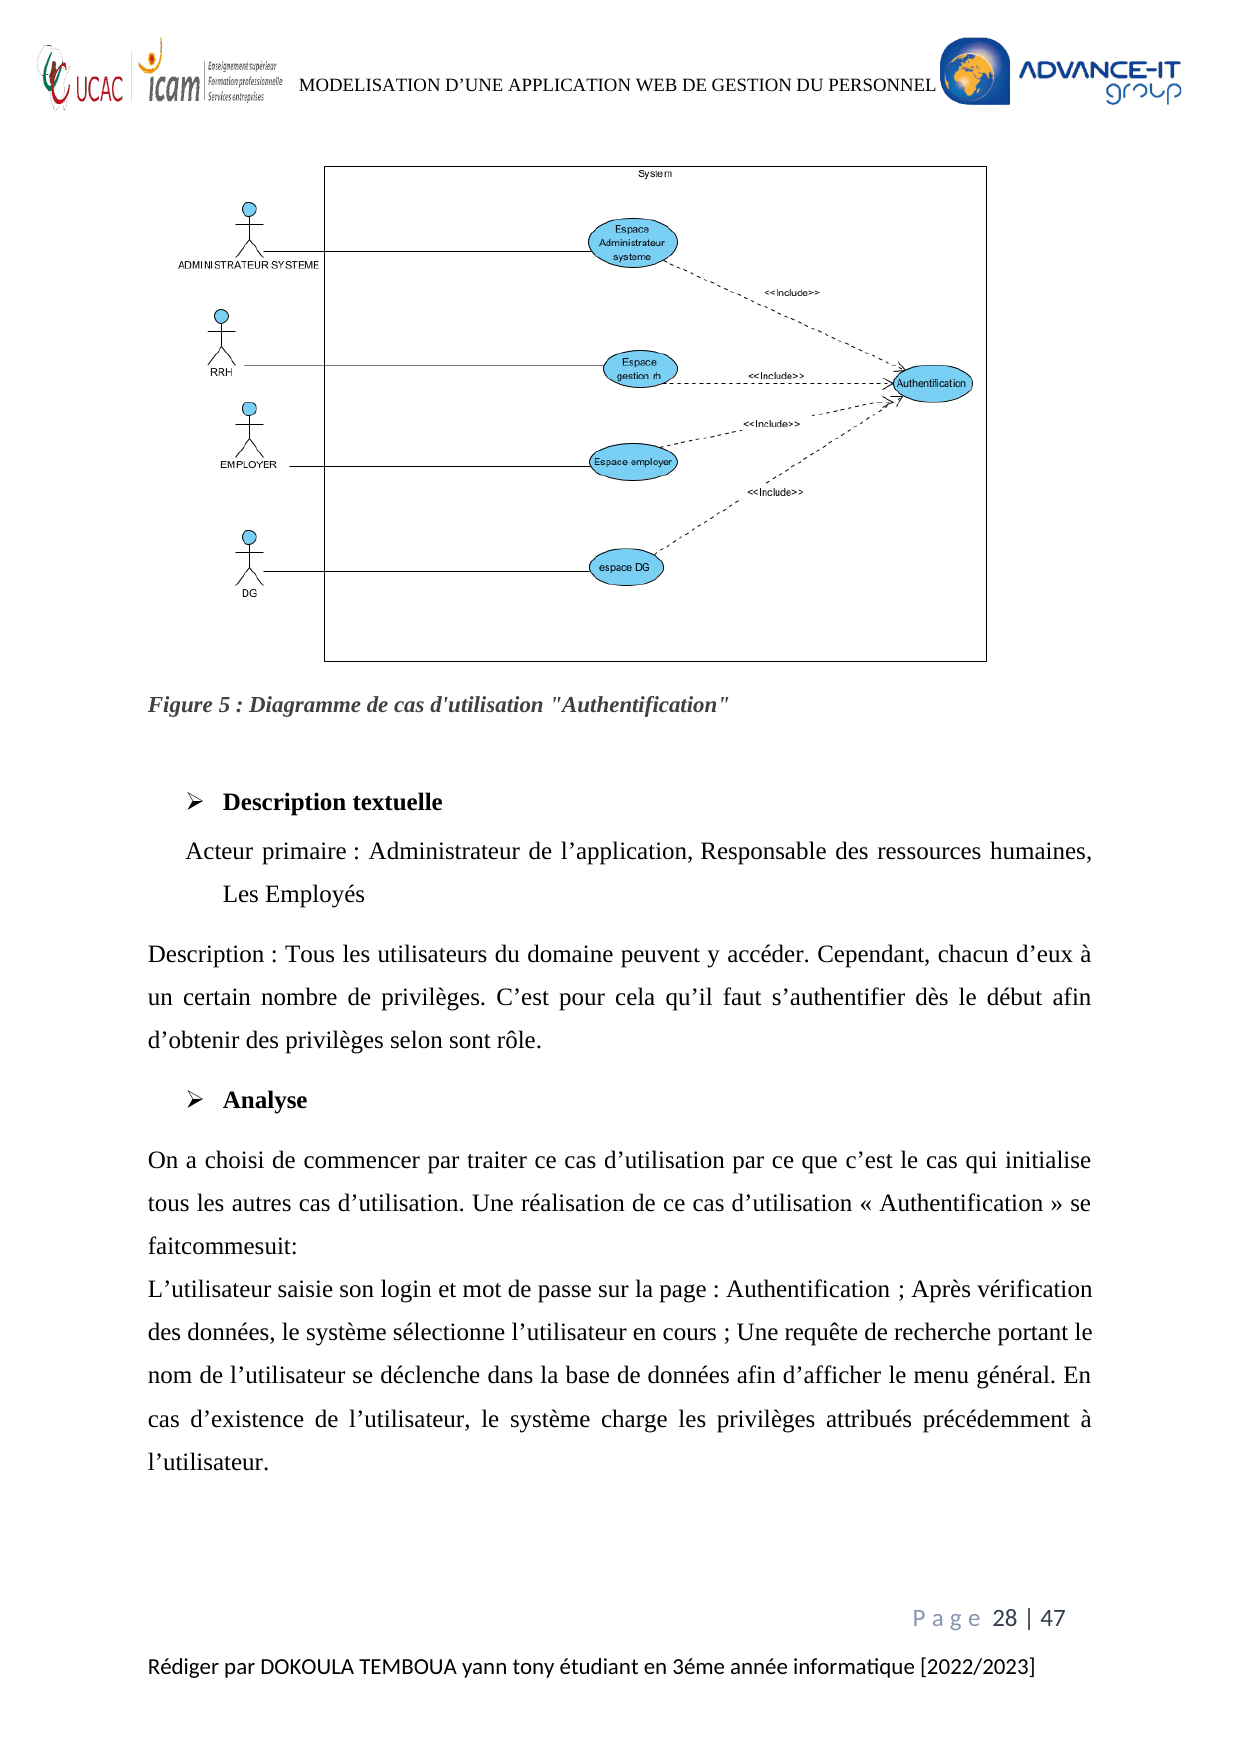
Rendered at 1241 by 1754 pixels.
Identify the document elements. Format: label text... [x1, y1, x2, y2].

list Description textuelle [185, 787, 1092, 815]
picture [147, 147, 1093, 670]
text Acteur primaire : Administrateur de l’application, Responsable des ressources humaines, Les Employés [185, 836, 1092, 908]
picture [931, 37, 1182, 113]
text Description : Tous les utilisateurs du domaine peuvent y accéder. Cependant, chacun d’eux à un certain nombre de privilèges. C’est pour cela qu’il faut s’authentifier dès le début afin d’obtenir des privilèges selon sont rôle. [148, 939, 1092, 1054]
text Figure 5 : Diagramme de cas d'utilisation "Authentification" [148, 691, 1092, 717]
text On a choisi de commencer par traiter ce cas d’utilisation par ce que c’est le cas qui initialise tous les autres cas d’utilisation. Une réalisation de ce cas d’utilisation « Authentification » se faitcommesuit: L’utilisateur saisie son login et mot de passe sur la page : Authentification ; Après vérification des données, le système sélectionne l’utilisateur en cours ; Une requête de recherche portant le nom de l’utilisateur se déclenche dans la base de données afin d’afficher le menu général. En cas d’existence de l’utilisateur, le système charge les privilèges attribués précédemment à l’utilisateur. [148, 1145, 1092, 1476]
list Analyse [185, 1085, 1092, 1114]
picture [31, 29, 288, 119]
